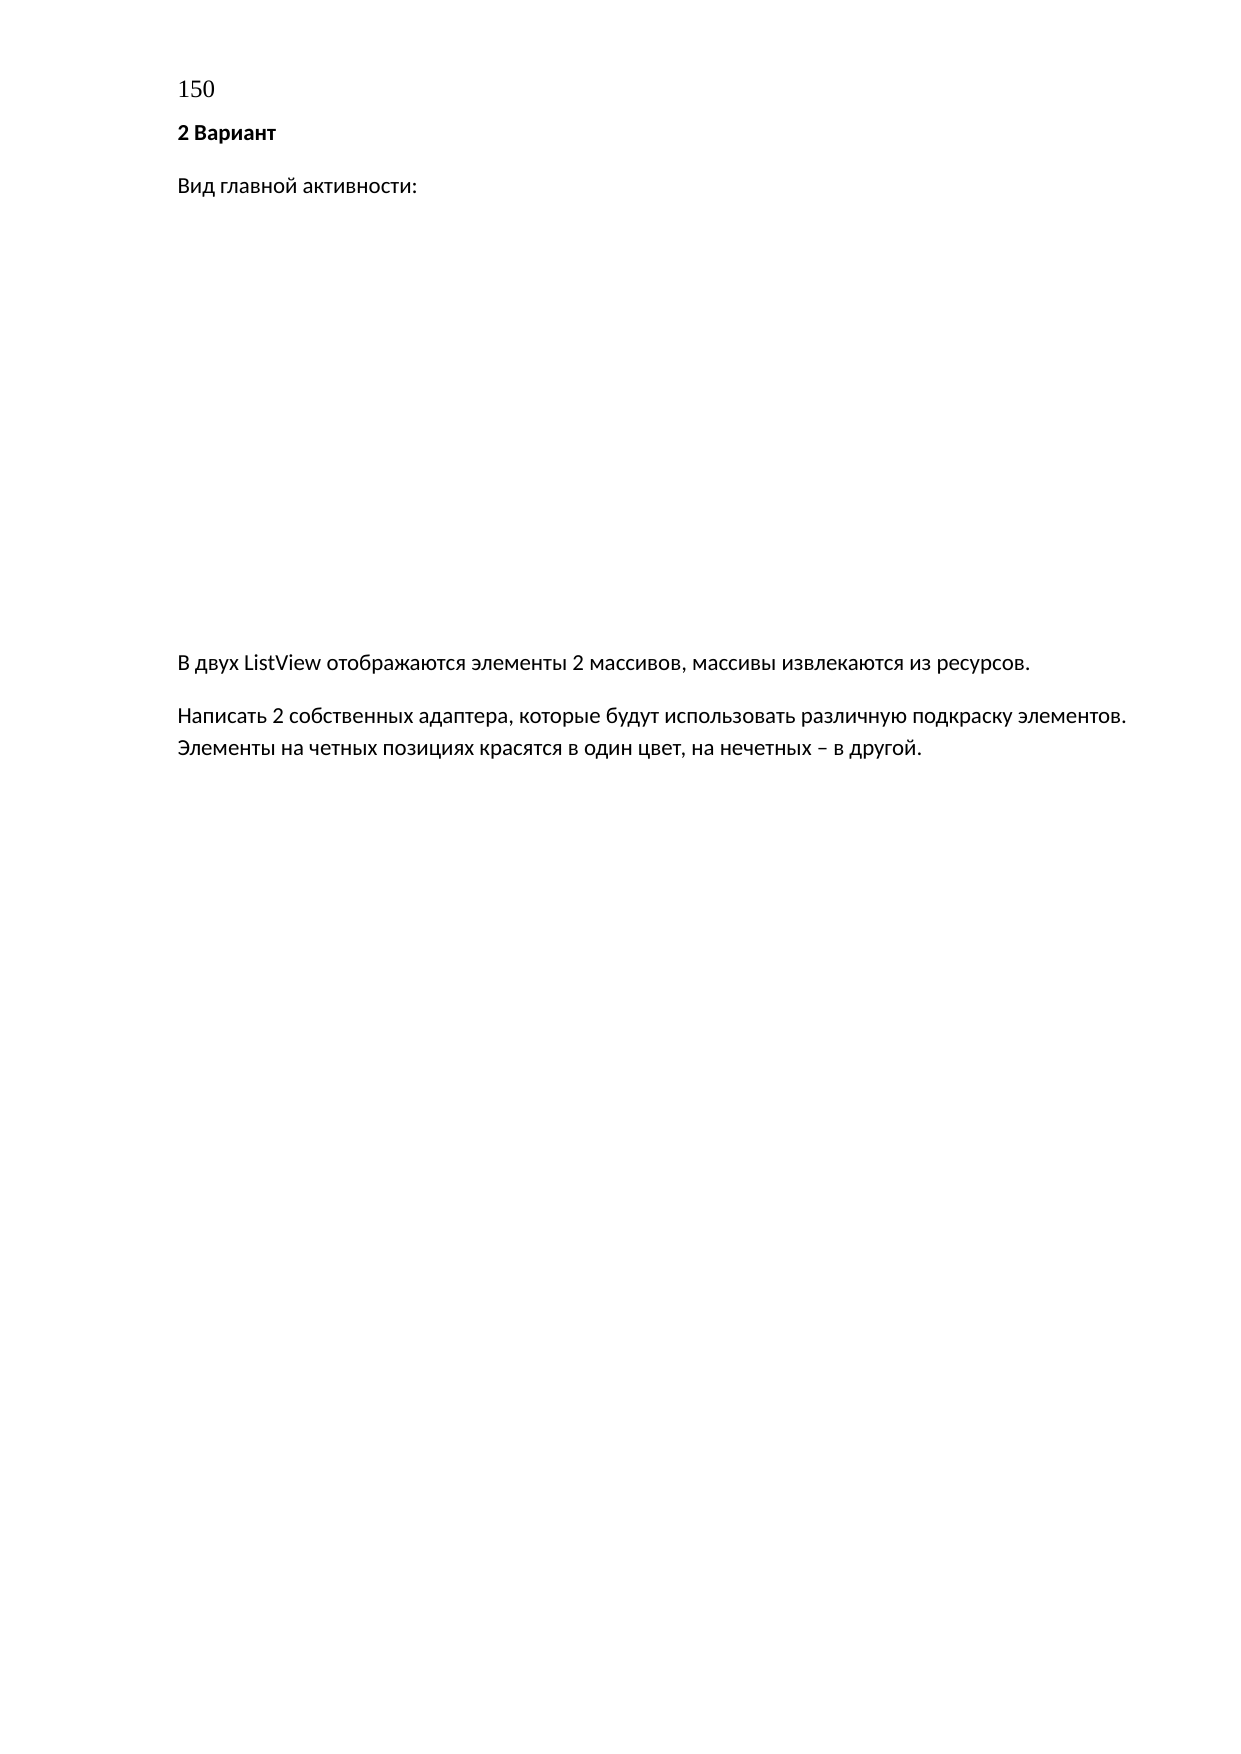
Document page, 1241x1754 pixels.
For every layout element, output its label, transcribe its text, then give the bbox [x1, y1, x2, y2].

text 2 Вариант [177, 118, 1152, 146]
text В двух ListView отображаются элементы 2 массивов, массивы извлекаются из ресурсов. [177, 648, 1152, 676]
text Вид главной активности: [177, 171, 1152, 199]
text Написать 2 собственных адаптера, которые будут использовать различную подкраску элементов. Элементы на четных позициях красятся в один цвет, на нечетных – в другой. [177, 701, 1152, 762]
